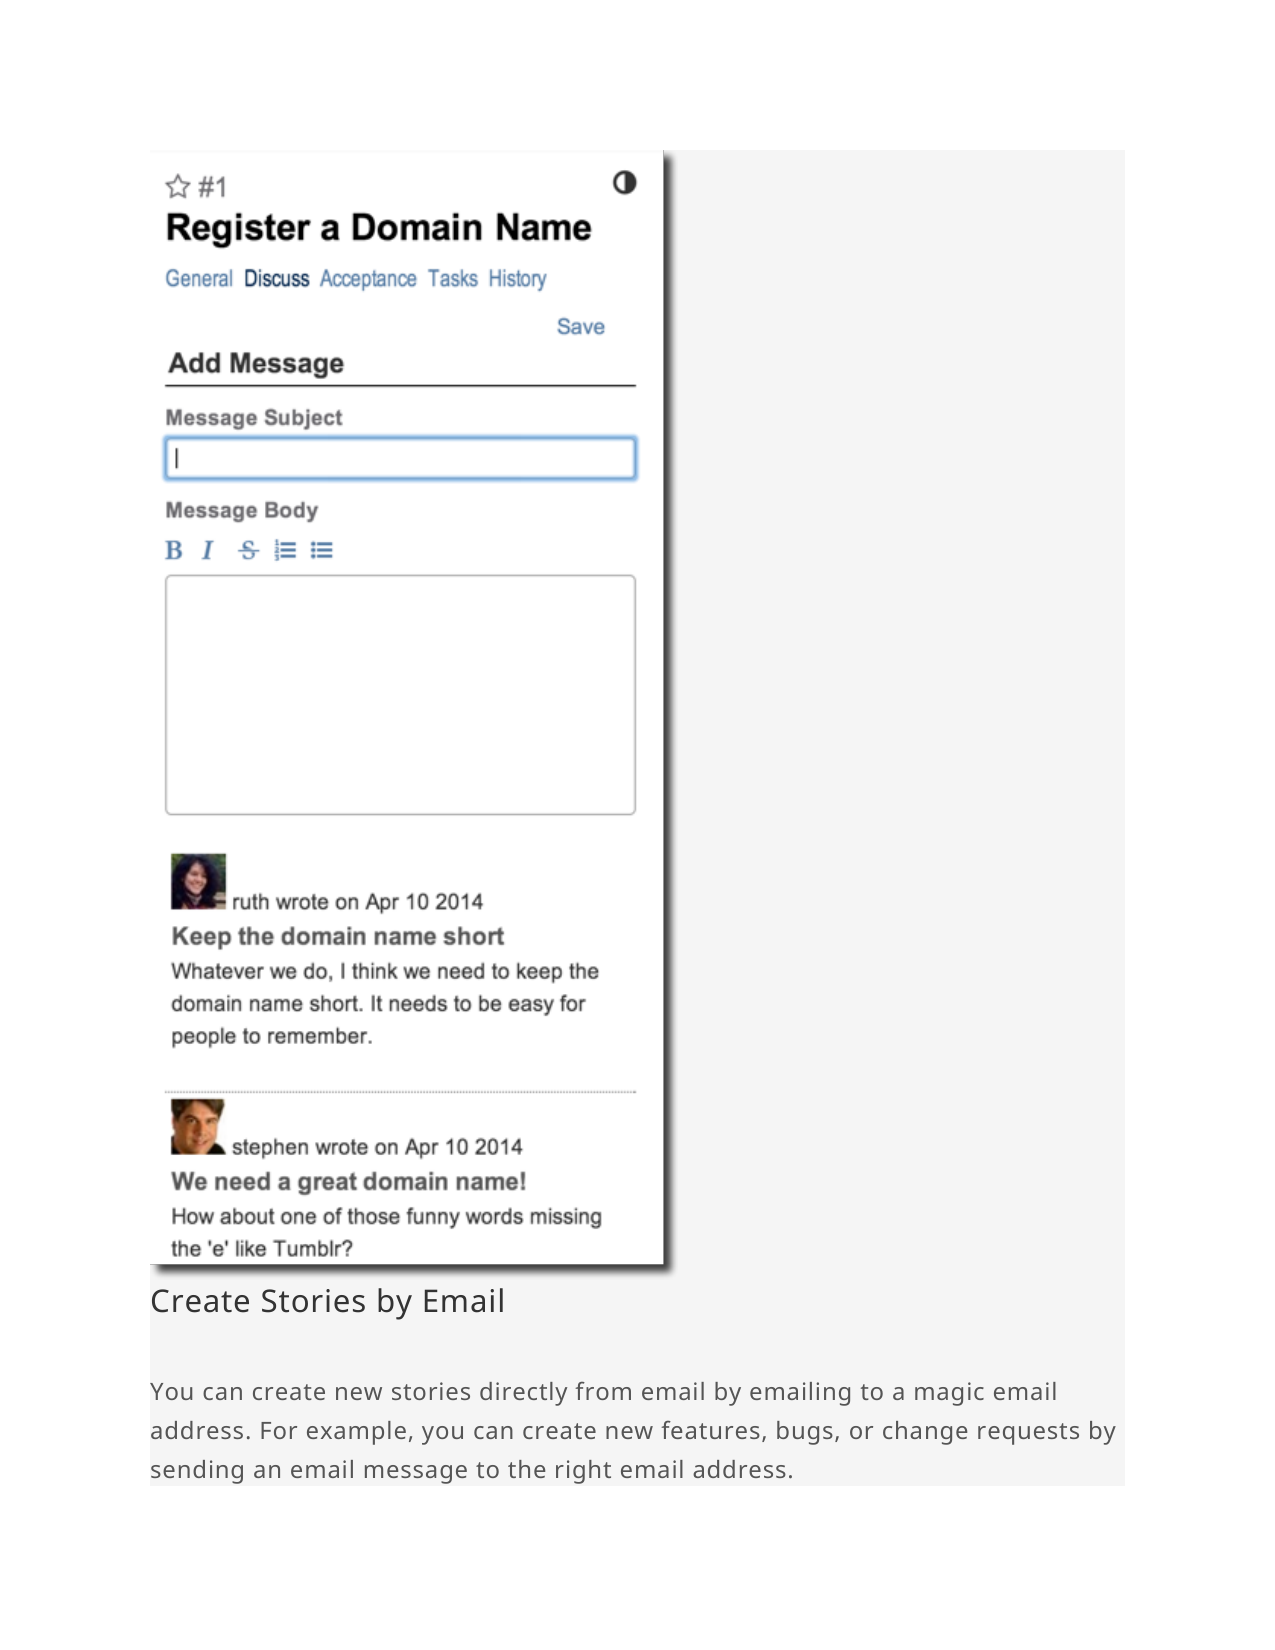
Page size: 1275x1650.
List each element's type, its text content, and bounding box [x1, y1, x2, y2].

picture [150, 150, 678, 1280]
subtitle Create Stories by Email [150, 1279, 1125, 1322]
text You can create new stories directly from email by emailing to a magic email address. For example, you can create new features, bugs, or change requests by sending an email message to the right email address. [150, 1369, 1125, 1486]
